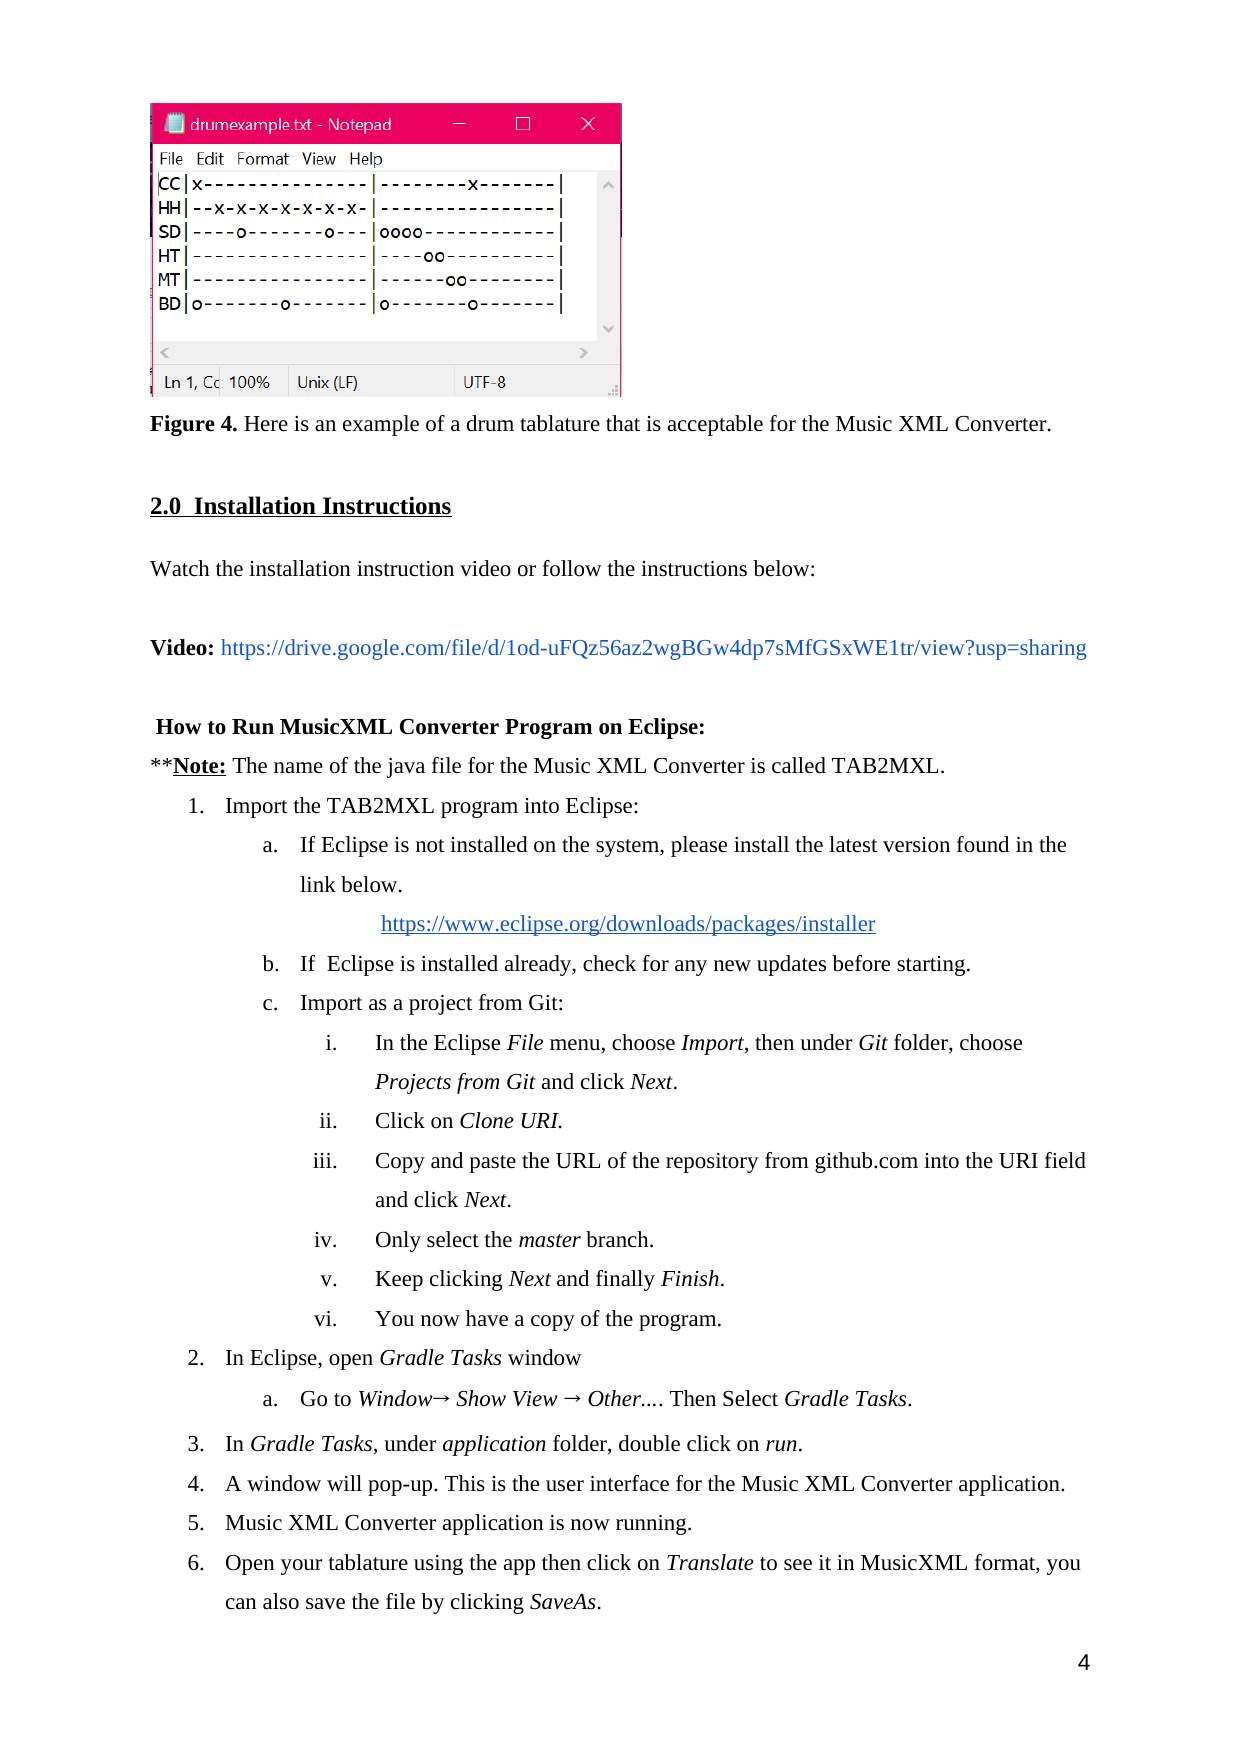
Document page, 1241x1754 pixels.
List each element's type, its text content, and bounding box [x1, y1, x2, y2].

list Import as a project from Git: [262, 989, 1090, 1016]
list In the Eclipse File menu, choose Import, then under Git folder, choose Projects from Git and click Next. [337, 1029, 1090, 1094]
list Copy and paste the URL of the repository from github.com into the URI field and click Next. [337, 1147, 1090, 1213]
text https://www.eclipse.org/downloads/packages/installer [375, 910, 1090, 937]
text **Note: The name of the java file for the Music XML Converter is called TAB2MXL. [150, 752, 1090, 779]
list If Eclipse is installed already, check for any new updates before starting. [262, 950, 1090, 976]
subtitle 2.0 Installation Instructions [150, 491, 1090, 520]
list You now have a copy of the program. [337, 1305, 1090, 1331]
list Only select the master branch. [337, 1226, 1090, 1252]
list Click on Clone URI. [337, 1108, 1090, 1134]
list Open your tablature using the app then click on Translate to see it in MusicXML format, you can also save the file by clicking SaveAs. [187, 1549, 1090, 1615]
list Go to Window→ Show View → Other.... Then Select Gradle Tasks. [262, 1384, 1090, 1415]
text Watch the installation instruction video or follow the instructions below: [150, 555, 1090, 581]
list A window will pop-up. This is the user interface for the Music XML Converter application. [187, 1470, 1090, 1496]
list If Eclipse is not installed on the system, please install the latest version found in the link below. [262, 831, 1090, 897]
list In Gradle Tasks, under application folder, double click on run. [187, 1431, 1090, 1457]
text How to Run MusicXML Converter Program on Eclipse: [150, 713, 1090, 739]
text Figure 4. Here is an example of a drum tablature that is acceptable for the Music XML Converter. [150, 410, 1090, 436]
list In Eclipse, open Gradle Tasks window [187, 1344, 1090, 1371]
list Import the TAB2MXL program into Eclipse: [187, 792, 1090, 818]
list Keep clicking Next and finally Finish. [337, 1266, 1090, 1292]
list Music XML Converter application is now running. [187, 1509, 1090, 1536]
text Video: https://drive.google.com/file/d/1od-uFQz56az2wgBGw4dp7sMfGSxWE1tr/view?usp=sharing [150, 634, 1090, 660]
picture [150, 103, 622, 397]
